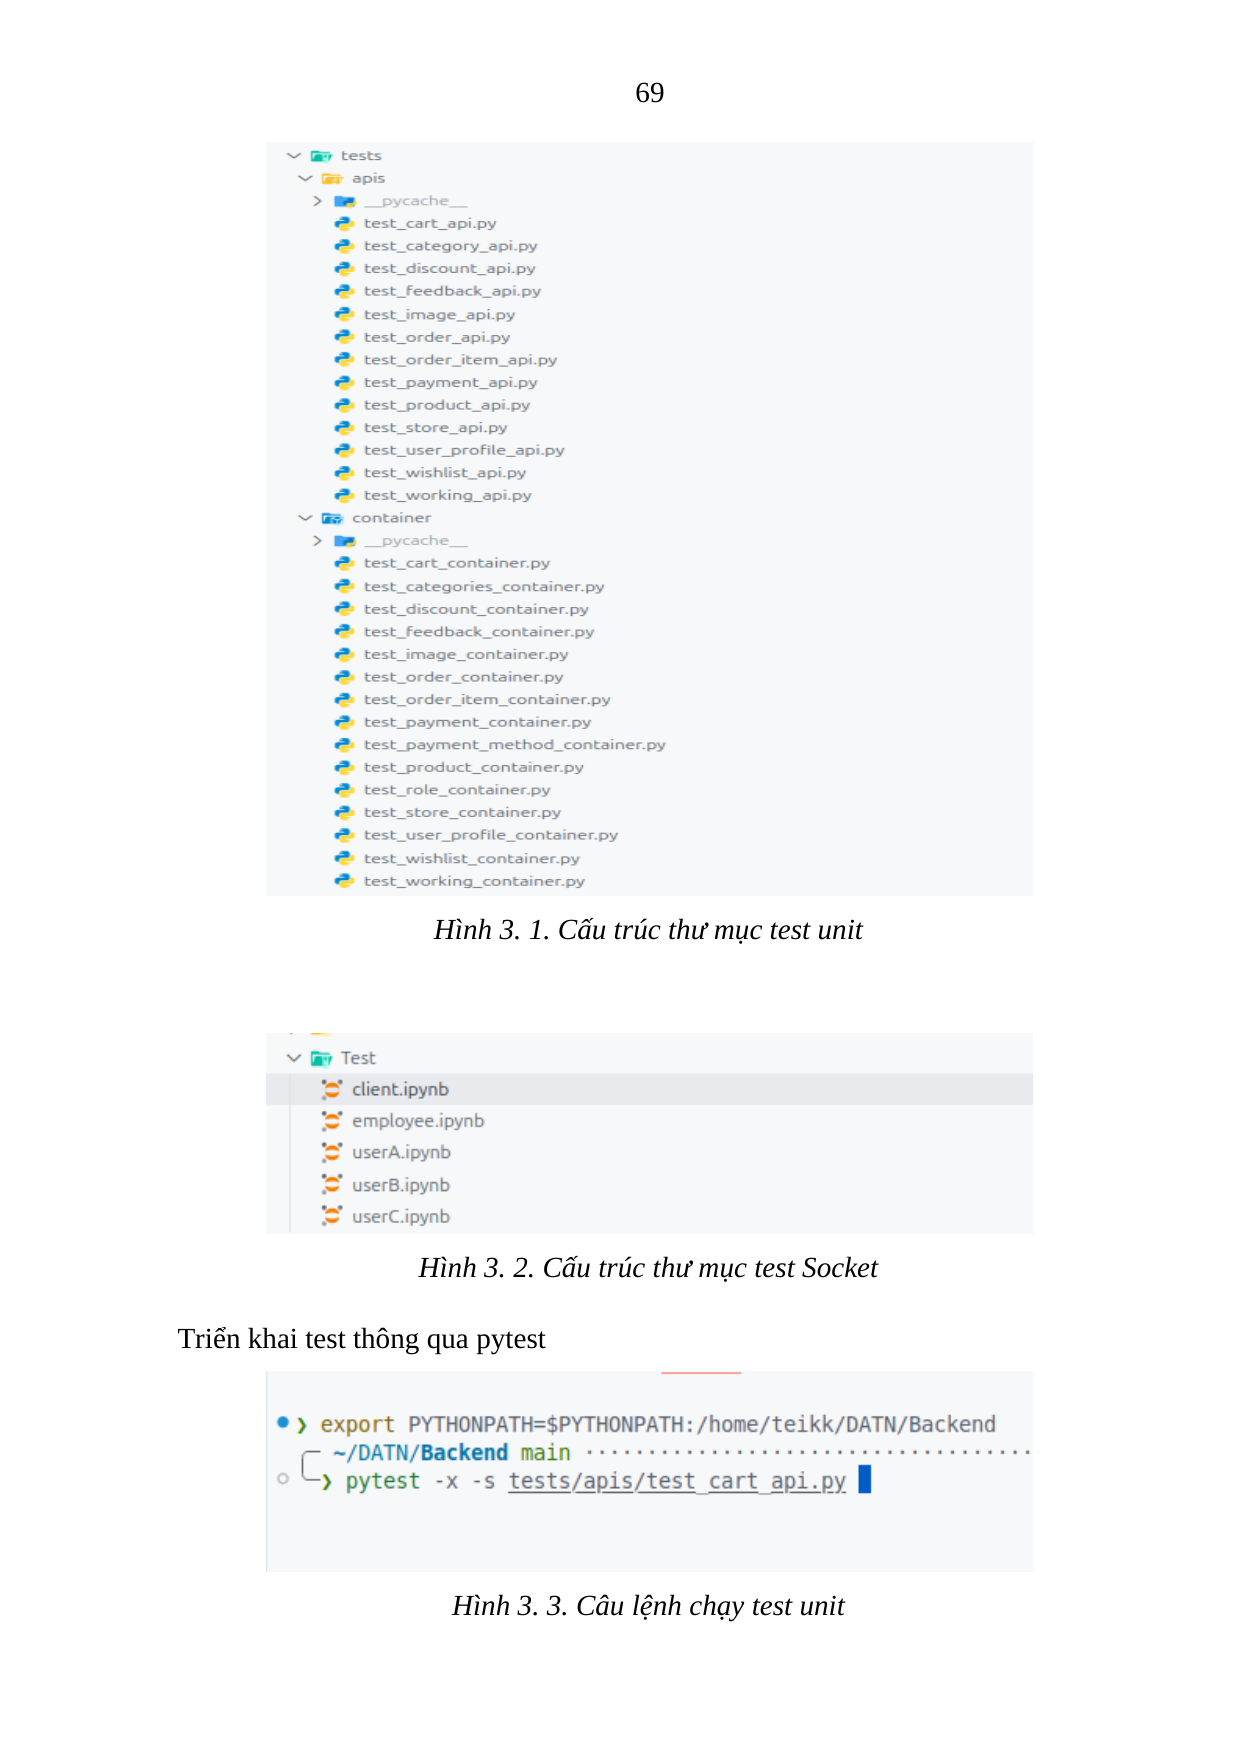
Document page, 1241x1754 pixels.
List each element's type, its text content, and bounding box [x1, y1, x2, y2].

picture [266, 1033, 1034, 1234]
picture [266, 1371, 1034, 1572]
text Hình 3. 3. Câu lệnh chạy test unit [177, 1588, 1122, 1622]
picture [266, 142, 1034, 896]
text Hình 3. 2. Cấu trúc thư mục test Socket [177, 1250, 1122, 1284]
text Triển khai test thông qua pytest [177, 1321, 1122, 1355]
text Hình 3. 1. Cấu trúc thư mục test unit [177, 912, 1122, 946]
